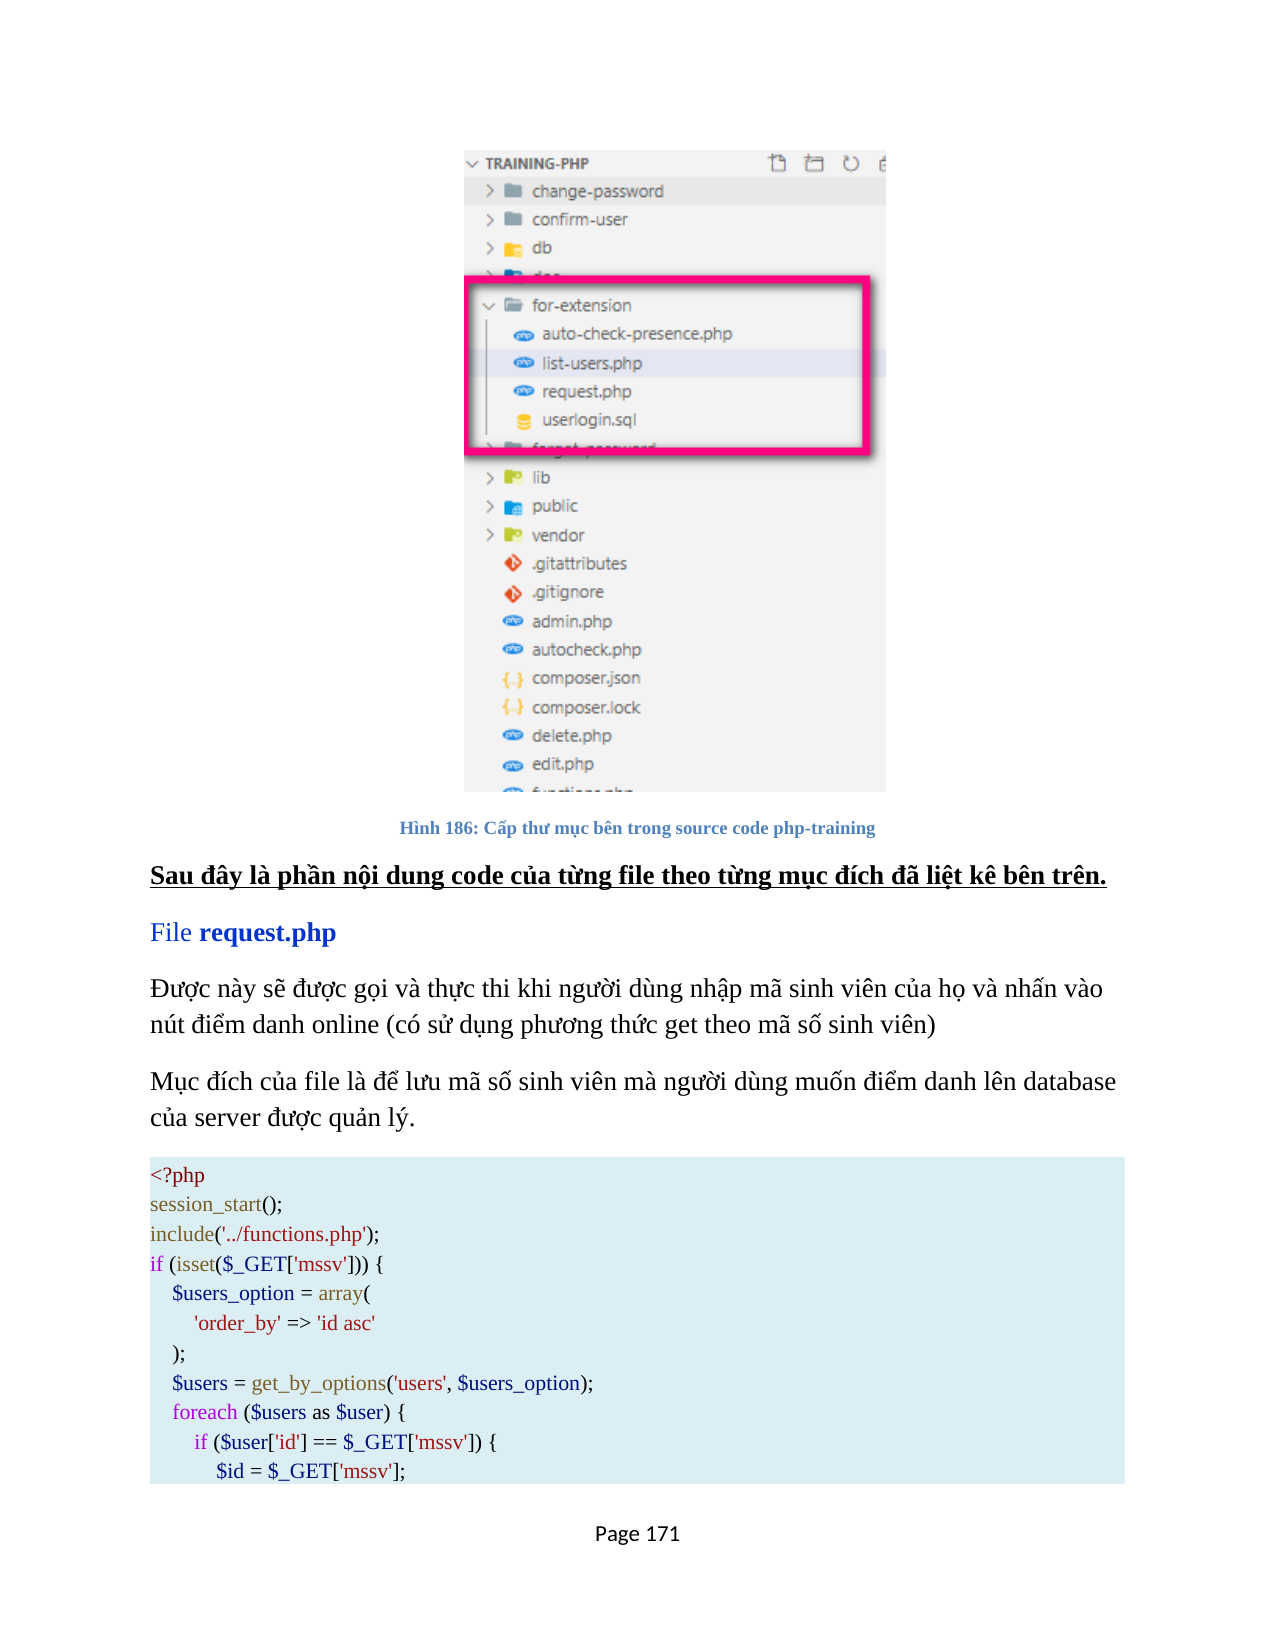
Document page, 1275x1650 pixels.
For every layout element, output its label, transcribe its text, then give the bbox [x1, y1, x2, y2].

text $users_option = array( [150, 1276, 1125, 1306]
text 'order_by' => 'id asc' [150, 1306, 1125, 1335]
text if ($user['id'] == $_GET['mssv']) { [150, 1424, 1125, 1454]
text if (isset($_GET['mssv'])) { [150, 1246, 1125, 1276]
text <?php [150, 1157, 1125, 1187]
text File request.php [150, 916, 1125, 947]
text ); [150, 1335, 1125, 1365]
picture [464, 150, 886, 792]
text session_start(); [150, 1187, 1125, 1217]
text include('../functions.php'); [150, 1217, 1125, 1246]
text $users = get_by_options('users', $users_option); [150, 1365, 1125, 1395]
text Sau đây là phần nội dung code của từng file theo từng mục đích đã liệt kê bên trên. [150, 859, 1125, 891]
text foreach ($users as $user) { [150, 1395, 1125, 1424]
text Được này sẽ được gọi và thực thi khi người dùng nhập mã sinh viên của họ và nhấn vào nút điểm danh online (có sử dụng phương thức get theo mã số sinh viên) [150, 973, 1125, 1039]
text Mục đích của file là để lưu mã số sinh viên mà người dùng muốn điểm danh lên database của server được quản lý. [150, 1065, 1125, 1132]
text $id = $_GET['mssv']; [150, 1454, 1125, 1484]
